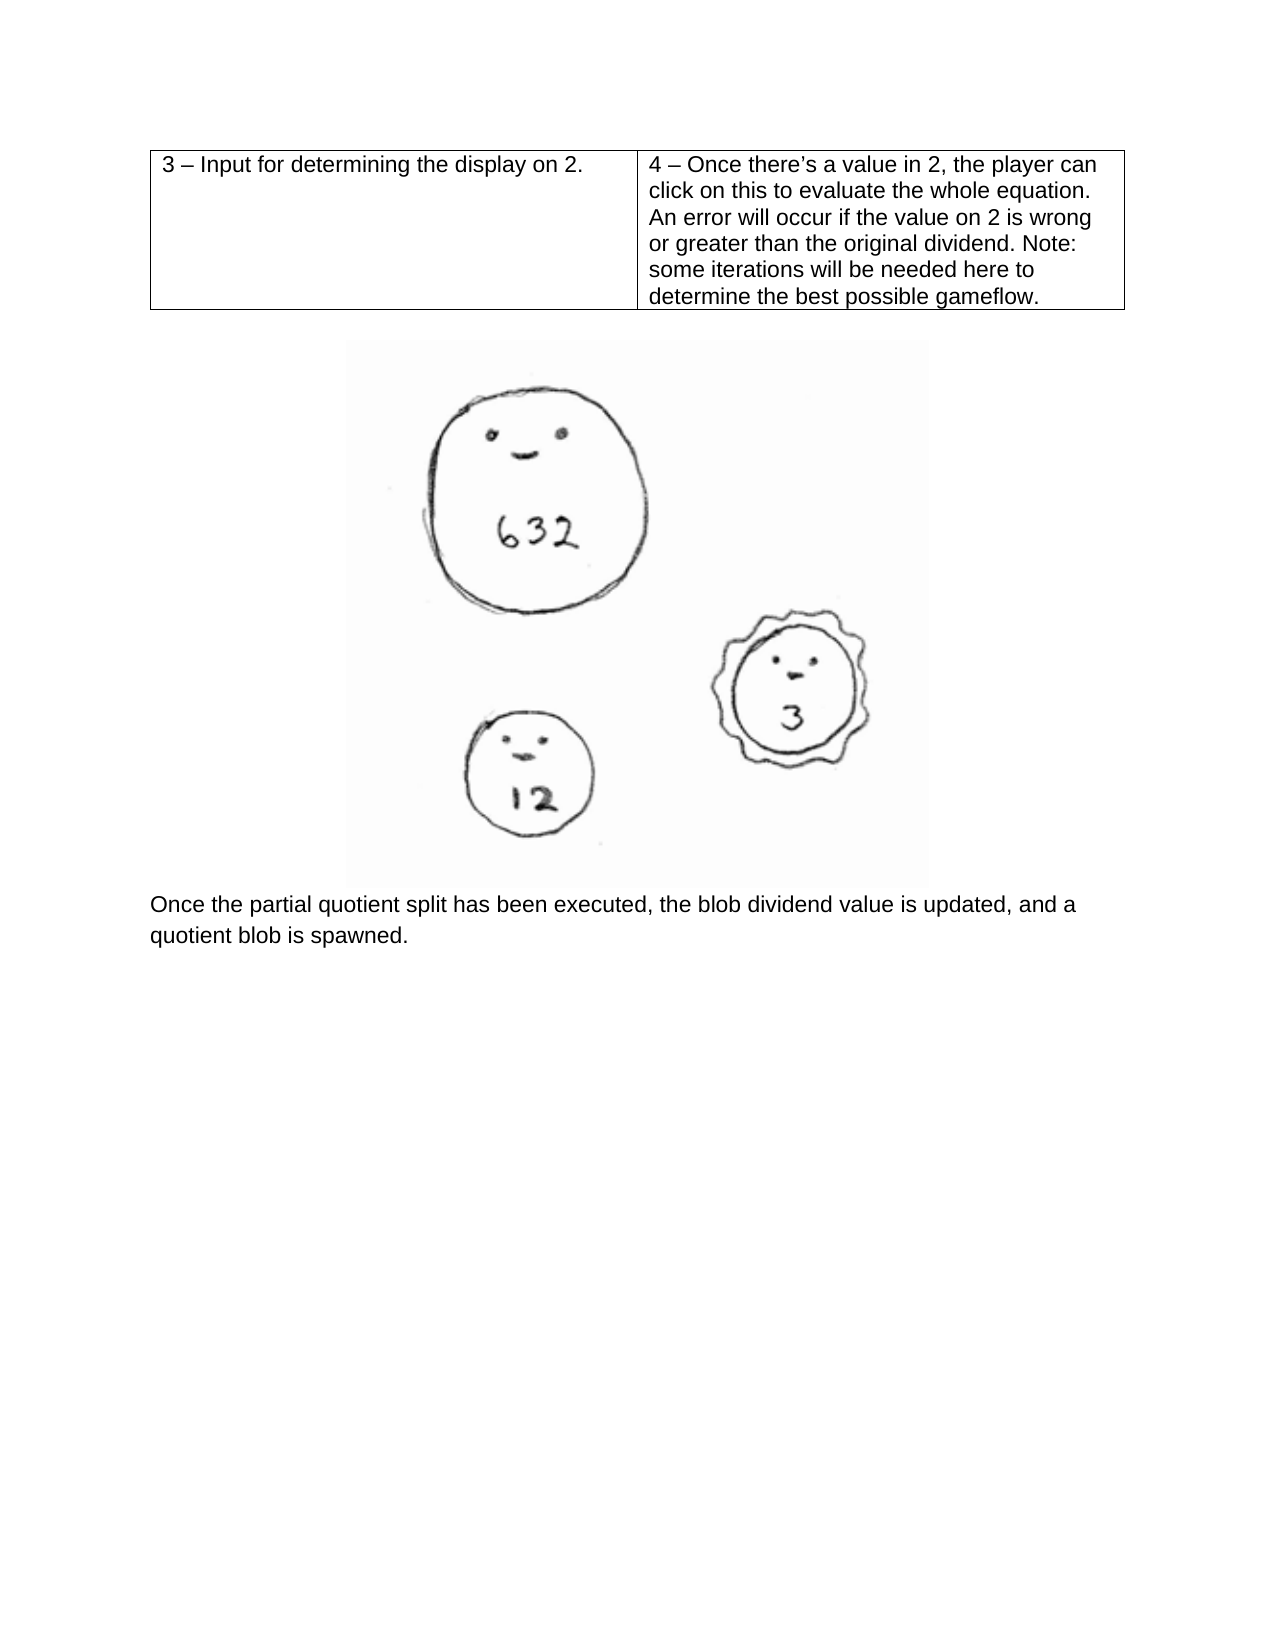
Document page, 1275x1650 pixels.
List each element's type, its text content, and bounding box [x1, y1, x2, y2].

table_cell 4 – Once there’s a value in 2, the player can click on this to evaluate the whole equation. An error will occur if the value on 2 is wrong or greater than the original dividend. Note: some iterations will be needed here to determine the best possible gameflow. [638, 151, 1124, 309]
table_cell 3 – Input for determining the display on 2. [151, 151, 637, 309]
picture [346, 340, 929, 888]
text Once the partial quotient split has been executed, the blob dividend value is updated, and a quotient blob is spawned. [150, 891, 1125, 948]
